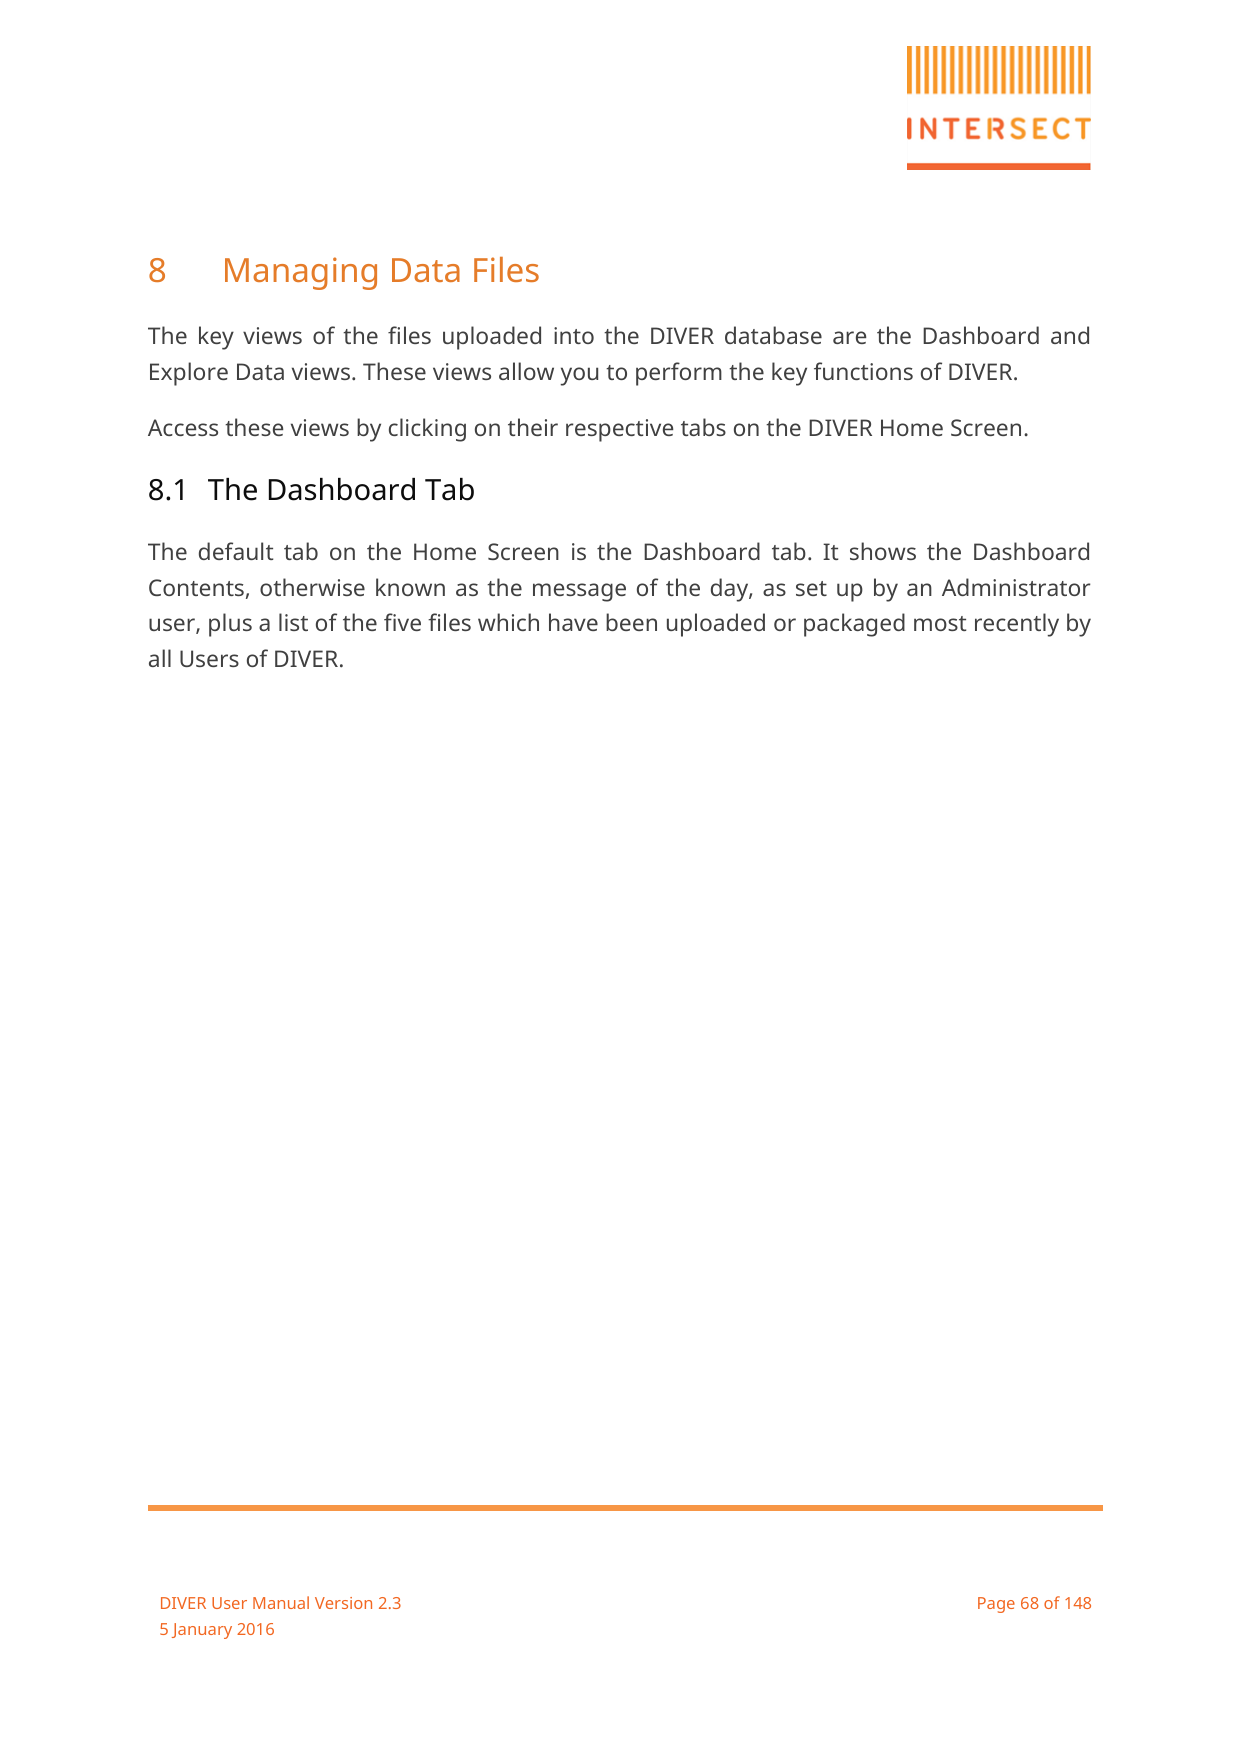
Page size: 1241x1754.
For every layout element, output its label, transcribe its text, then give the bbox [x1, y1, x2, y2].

picture [905, 44, 1093, 172]
text The key views of the files uploaded into the DIVER database are the Dashboard and Explore Data views. These views allow you to perform the key functions of DIVER. [148, 319, 1092, 387]
text Access these views by clicking on their respective tabs on the DIVER Home Screen. [148, 412, 1092, 443]
text The default tab on the Home Screen is the Dashboard tab. It shows the Dashboard Contents, otherwise known as the message of the day, as set up by an Administrator user, plus a list of the five files which have been uploaded or packaged most recently by all Users of DIVER. [148, 536, 1092, 674]
subtitle Managing Data Files [148, 247, 1092, 292]
subtitle The Dashboard Tab [148, 469, 1092, 509]
